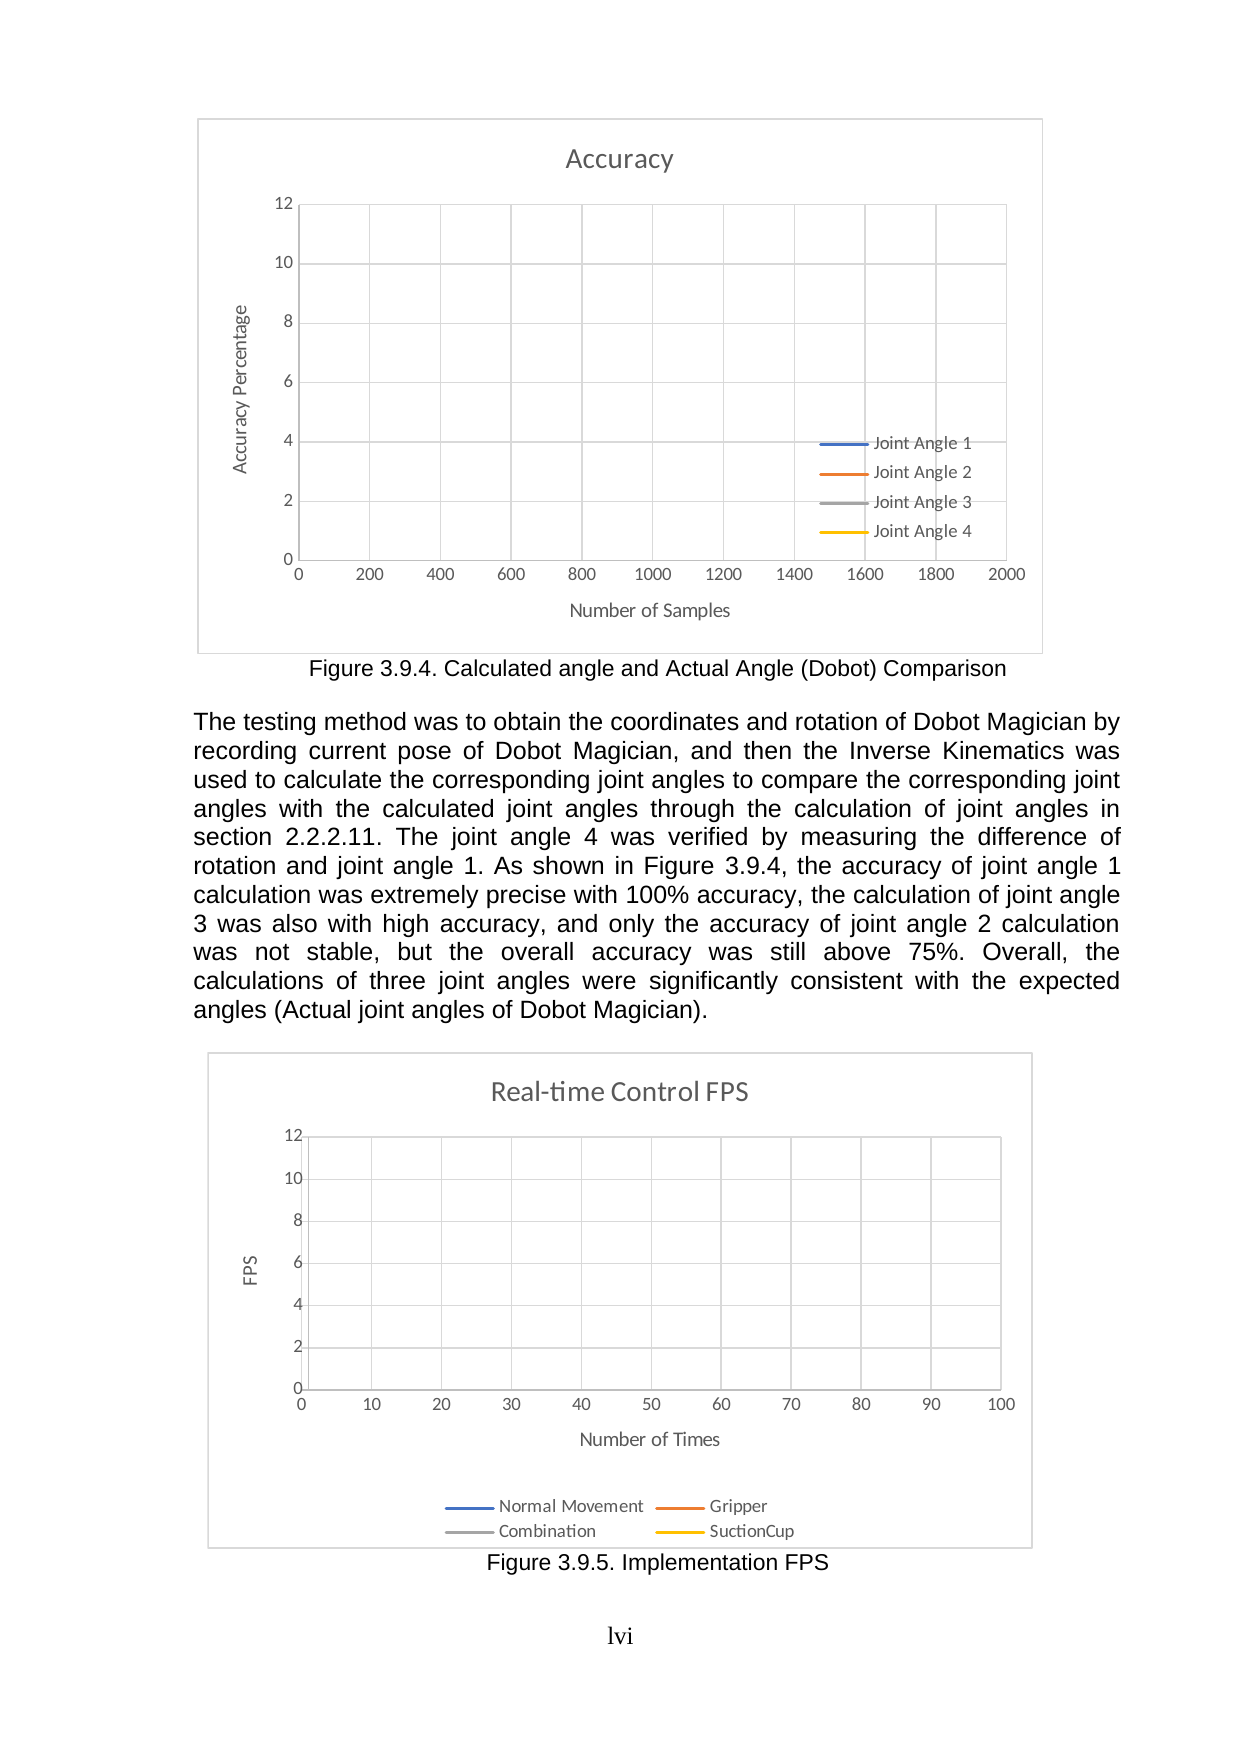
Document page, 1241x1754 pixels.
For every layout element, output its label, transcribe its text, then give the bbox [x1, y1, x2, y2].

list The testing method was to obtain the coordinates and rotation of Dobot Magician by recording current pose of Dobot Magician, and then the Inverse Kinematics was used to calculate the corresponding joint angles to compare the corresponding joint angles with the calculated joint angles through the calculation of joint angles in section 2.2.2.11. The joint angle 4 was verified by measuring the difference of rotation and joint angle 1. As shown in Figure 3.9.4, the accuracy of joint angle 1 calculation was extremely precise with 100% accuracy, the calculation of joint angle 3 was also with high accuracy, and only the accuracy of joint angle 2 calculation was not stable, but the overall accuracy was still above 75%. Overall, the calculations of three joint angles were significantly consistent with the expected angles (Actual joint angles of Dobot Magician). [193, 707, 1122, 1023]
list Figure 3.9.4. Calculated angle and Actual Angle (Dobot) Comparison [193, 654, 1122, 681]
list Figure 3.9.5. Implementation FPS [193, 1549, 1122, 1576]
